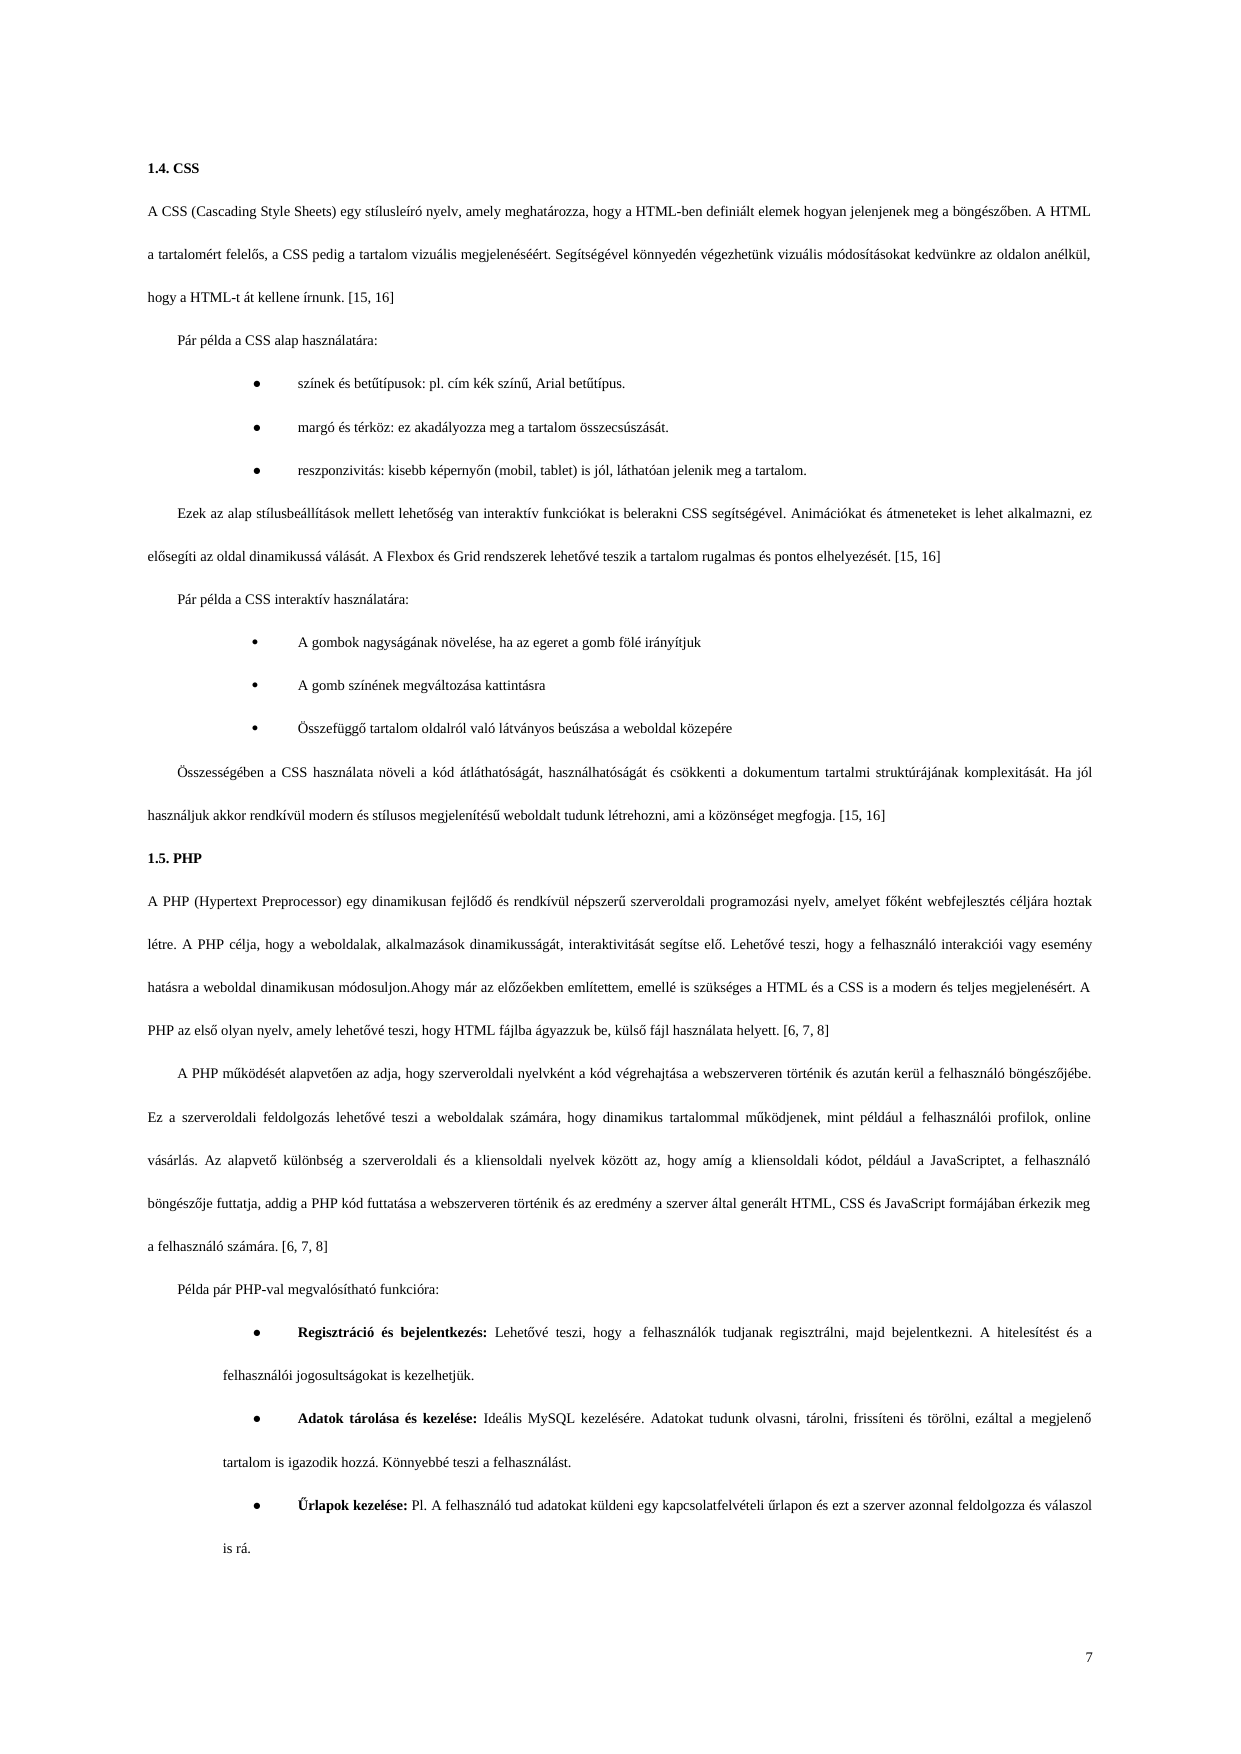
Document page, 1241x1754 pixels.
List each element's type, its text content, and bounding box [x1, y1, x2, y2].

text Példa pár PHP-val megvalósítható funkcióra: [147, 1269, 1093, 1298]
list Adatok tárolása és kezelése: Ideális MySQL kezelésére. Adatokat tudunk olvasni, tárolni, frissíteni és törölni, ezáltal a megjelenő tartalom is igazodik hozzá. Könnyebbé teszi a felhasználást. [223, 1398, 1093, 1470]
list Összefüggő tartalom oldalról való látványos beúszása a weboldal közepére [223, 708, 1093, 737]
list A gomb színének megváltozása kattintásra [223, 665, 1093, 694]
text Pár példa a CSS interaktív használatára: [147, 579, 1093, 608]
text A CSS (Cascading Style Sheets) egy stílusleíró nyelv, amely meghatározza, hogy a HTML-ben definiált elemek hogyan jelenjenek meg a böngészőben. A HTML a tartalomért felelős, a CSS pedig a tartalom vizuális megjelenéséért. Segítségével könnyedén végezhetünk vizuális módosításokat kedvünkre az oldalon anélkül, hogy a HTML-t át kellene írnunk. [15, 16] [147, 191, 1093, 306]
list Regisztráció és bejelentkezés: Lehetővé teszi, hogy a felhasználók tudjanak regisztrálni, majd bejelentkezni. A hitelesítést és a felhasználói jogosultságokat is kezelhetjük. [223, 1312, 1093, 1384]
list A gombok nagyságának növelése, ha az egeret a gomb fölé irányítjuk [223, 622, 1093, 651]
text Ezek az alap stílusbeállítások mellett lehetőség van interaktív funkciókat is belerakni CSS segítségével. Animációkat és átmeneteket is lehet alkalmazni, ez elősegíti az oldal dinamikussá válását. A Flexbox és Grid rendszerek lehetővé teszik a tartalom rugalmas és pontos elhelyezését. [15, 16] [147, 493, 1093, 564]
text A PHP (Hypertext Preprocessor) egy dinamikusan fejlődő és rendkívül népszerű szerveroldali programozási nyelv, amelyet főként webfejlesztés céljára hoztak létre. A PHP célja, hogy a weboldalak, alkalmazások dinamikusságát, interaktivitását segítse elő. Lehetővé teszi, hogy a felhasználó interakciói vagy esemény hatásra a weboldal dinamikusan módosuljon.Ahogy már az előzőekben említettem, emellé is szükséges a HTML és a CSS is a modern és teljes megjelenésért. A PHP az első olyan nyelv, amely lehetővé teszi, hogy HTML fájlba ágyazzuk be, külső fájl használata helyett. [6, 7, 8] [147, 881, 1093, 1039]
text Pár példa a CSS alap használatára: [147, 320, 1093, 349]
subtitle 1.4. CSS [147, 148, 1093, 176]
list színek és betűtípusok: pl. cím kék színű, Arial betűtípus. [223, 363, 1093, 392]
list Űrlapok kezelése: Pl. A felhasználó tud adatokat küldeni egy kapcsolatfelvételi űrlapon és ezt a szerver azonnal feldolgozza és válaszol is rá. [223, 1484, 1093, 1556]
text Összességében a CSS használata növeli a kód átláthatóságát, használhatóságát és csökkenti a dokumentum tartalmi struktúrájának komplexitását. Ha jól használjuk akkor rendkívül modern és stílusos megjelenítésű weboldalt tudunk létrehozni, ami a közönséget megfogja. [15, 16] [147, 751, 1093, 823]
subtitle 1.5. PHP [147, 838, 1093, 866]
list reszponzivitás: kisebb képernyőn (mobil, tablet) is jól, láthatóan jelenik meg a tartalom. [223, 449, 1093, 478]
list margó és térköz: ez akadályozza meg a tartalom összecsúszását. [223, 406, 1093, 435]
text A PHP működését alapvetően az adja, hogy szerveroldali nyelvként a kód végrehajtása a webszerveren történik és azután kerül a felhasználó böngészőjébe. Ez a szerveroldali feldolgozás lehetővé teszi a weboldalak számára, hogy dinamikus tartalommal működjenek, mint például a felhasználói profilok, online vásárlás. Az alapvető különbség a szerveroldali és a kliensoldali nyelvek között az, hogy amíg a kliensoldali kódot, például a JavaScriptet, a felhasználó böngészője futtatja, addig a PHP kód futtatása a webszerveren történik és az eredmény a szerver által generált HTML, CSS és JavaScript formájában érkezik meg a felhasználó számára. [6, 7, 8] [147, 1053, 1093, 1254]
